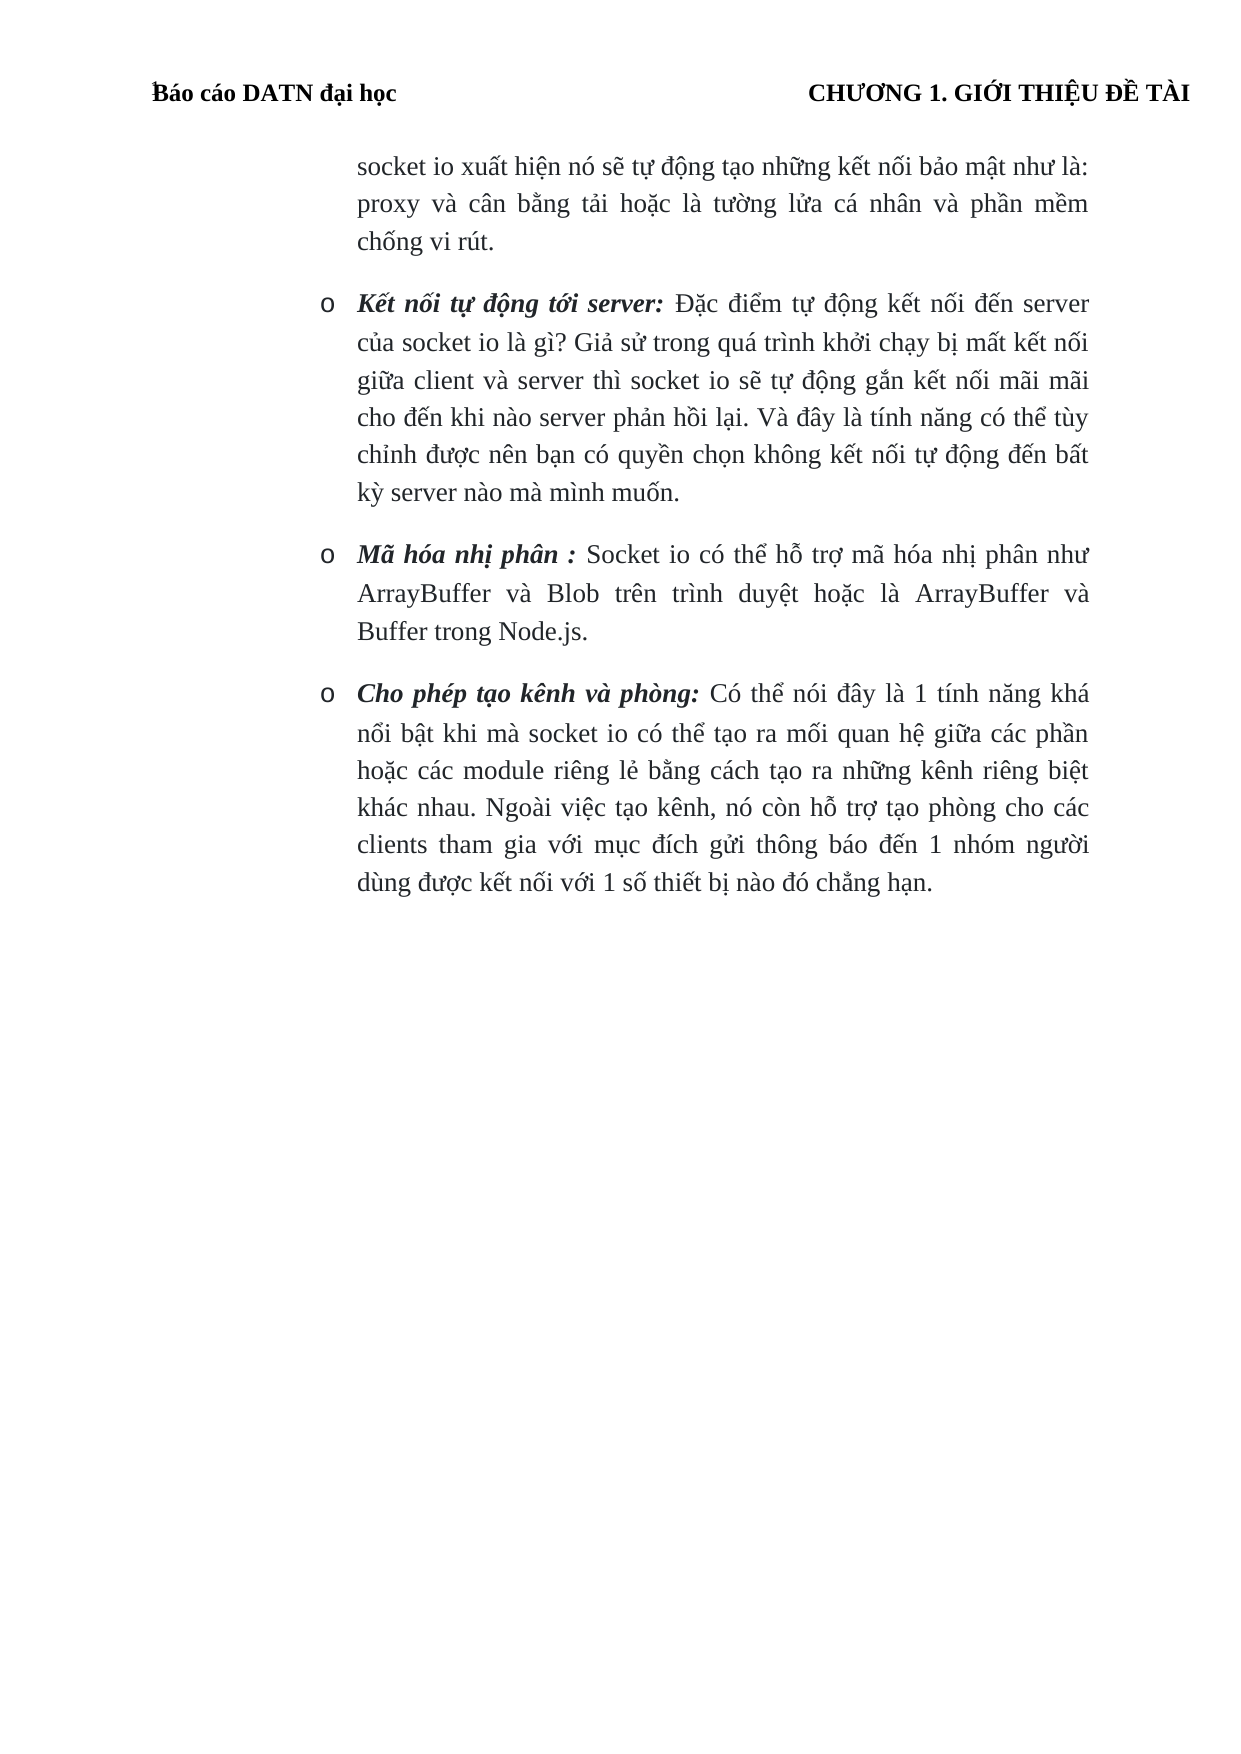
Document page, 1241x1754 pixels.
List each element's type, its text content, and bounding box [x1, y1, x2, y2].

list Mã hóa nhị phân : Socket io có thể hỗ trợ mã hóa nhị phân như ArrayBuffer và Blob trên trình duyệt hoặc là ArrayBuffer và Buffer trong Node.js. [319, 538, 1090, 646]
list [319, 150, 1090, 256]
list Cho phép tạo kênh và phòng: Có thể nói đây là 1 tính năng khá nổi bật khi mà socket io có thể tạo ra mối quan hệ giữa các phần hoặc các module riêng lẻ bằng cách tạo ra những kênh riêng biệt khác nhau. Ngoài việc tạo kênh, nó còn hỗ trợ tạo phòng cho các clients tham gia với mục đích gửi thông báo đến 1 nhóm người dùng được kết nối với 1 số thiết bị nào đó chẳng hạn. [319, 677, 1090, 897]
list Kết nối tự động tới server: Đặc điểm tự động kết nối đến server của socket io là gì? Giả sử trong quá trình khởi chạy bị mất kết nối giữa client và server thì socket io sẽ tự động gắn kết nối mãi mãi cho đến khi nào server phản hồi lại. Và đây là tính năng có thể tùy chỉnh được nên bạn có quyền chọn không kết nối tự động đến bất kỳ server nào mà mình muốn. [319, 287, 1090, 507]
